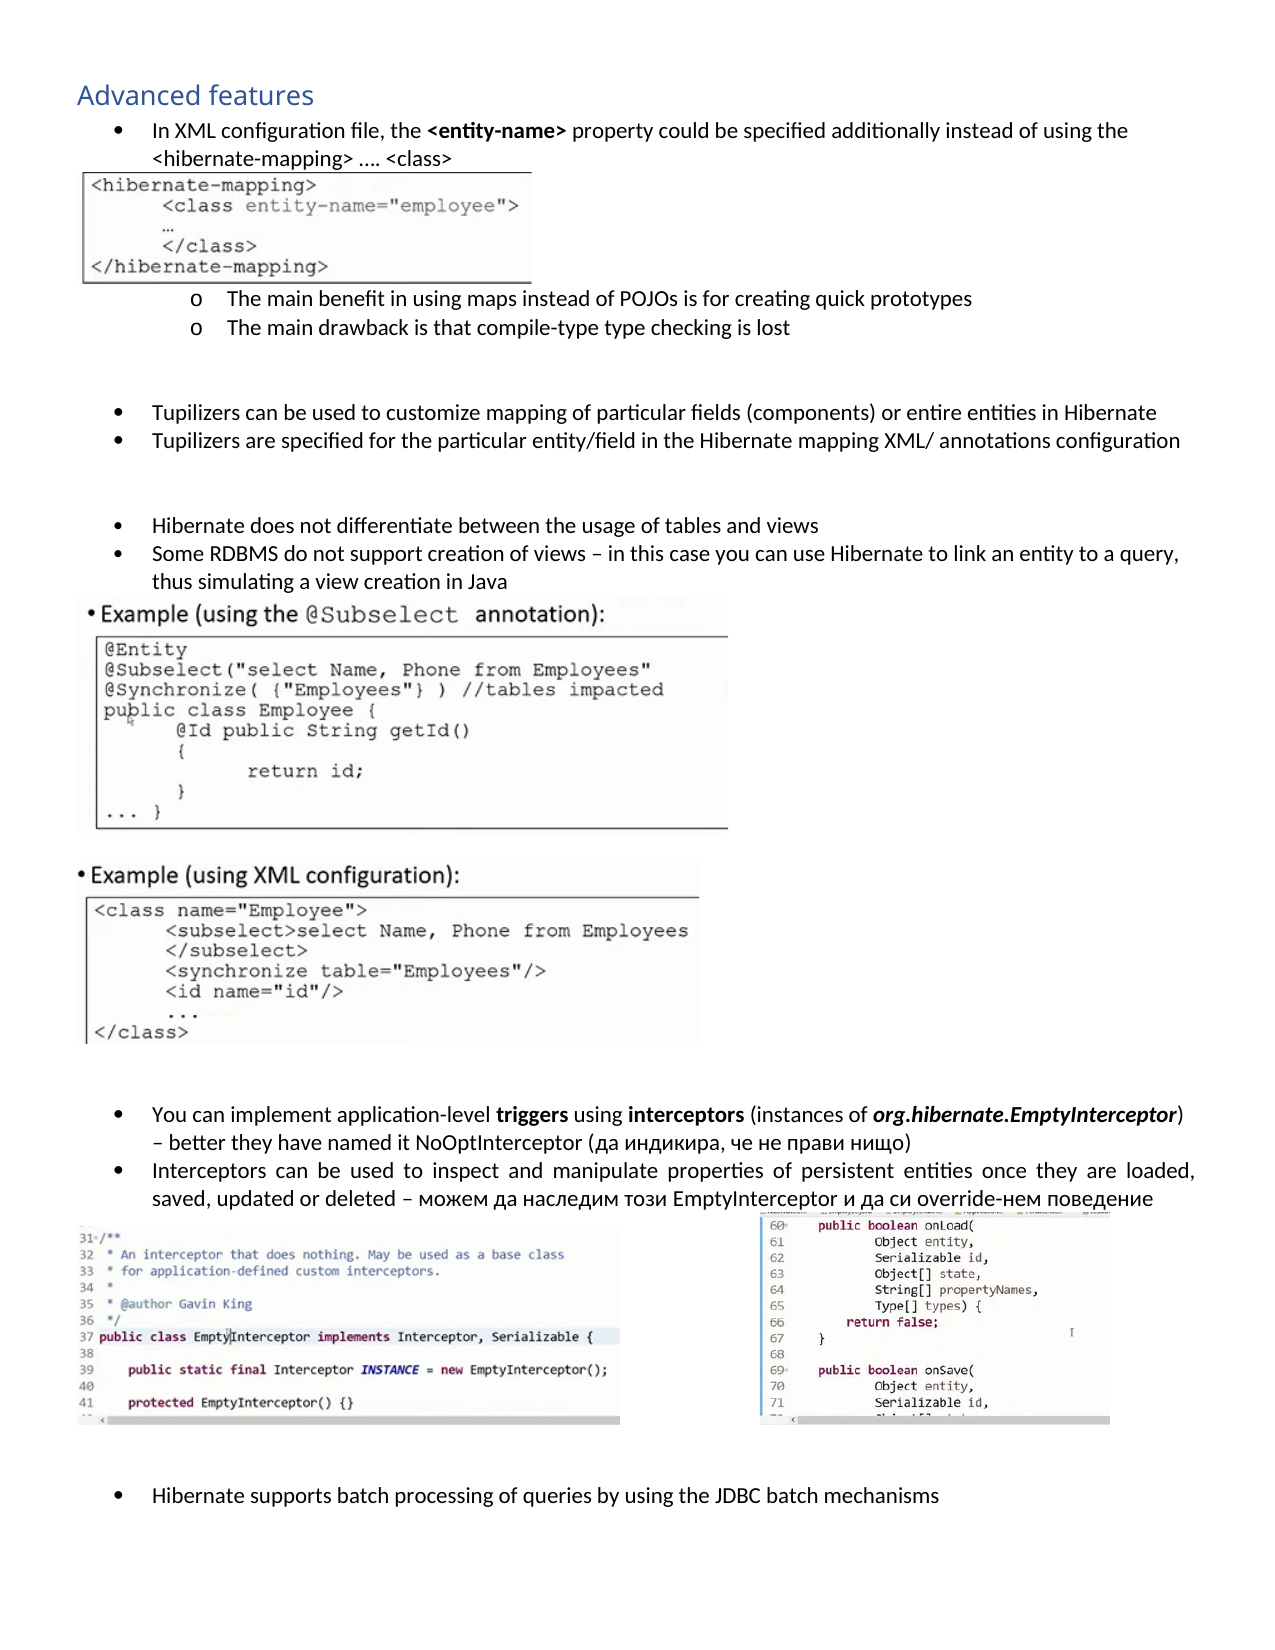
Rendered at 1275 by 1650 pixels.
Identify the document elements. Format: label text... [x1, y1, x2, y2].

list In XML configuration file, the <entity-name> property could be specified additionally instead of using the <hibernate-mapping> …. <class> [114, 117, 1198, 173]
list The main benefit in using maps instead of POJOs is for creating quick prototypes [189, 284, 1198, 313]
picture [76, 862, 700, 1044]
picture [759, 1212, 1110, 1425]
list Tupilizers can be used to customize mapping of particular fields (components) or entire entities in Hibernate [114, 398, 1198, 426]
list You can implement application-level triggers using interceptors (instances of org.hibernate.EmptyInterceptor) – better they have named it NoOptInterceptor (да индикира, че не прави нищо) [114, 1101, 1198, 1157]
picture [76, 595, 729, 834]
list Some RDBMS do not support creation of views – in this case you can use Hibernate to link an entity to a query, thus simulating a view creation in Java [114, 539, 1198, 595]
list Interceptors can be used to inspect and manipulate properties of persistent entities once they are loaded, saved, updated or deleted – можем да наследим този EmptyInterceptor и да си override-нем поведение [114, 1157, 1198, 1213]
list Tupilizers are specified for the particular entity/field in the Hibernate mapping XML/ annotations configuration [114, 426, 1198, 454]
list The main drawback is that compile-type type checking is lost [189, 313, 1198, 342]
list Hibernate supports batch processing of queries by using the JDBC batch mechanisms [114, 1481, 1198, 1509]
picture [76, 172, 532, 284]
subtitle Advanced features [77, 77, 1198, 114]
picture [76, 1226, 620, 1425]
list Hibernate does not differentiate between the usage of tables and views [114, 511, 1198, 539]
